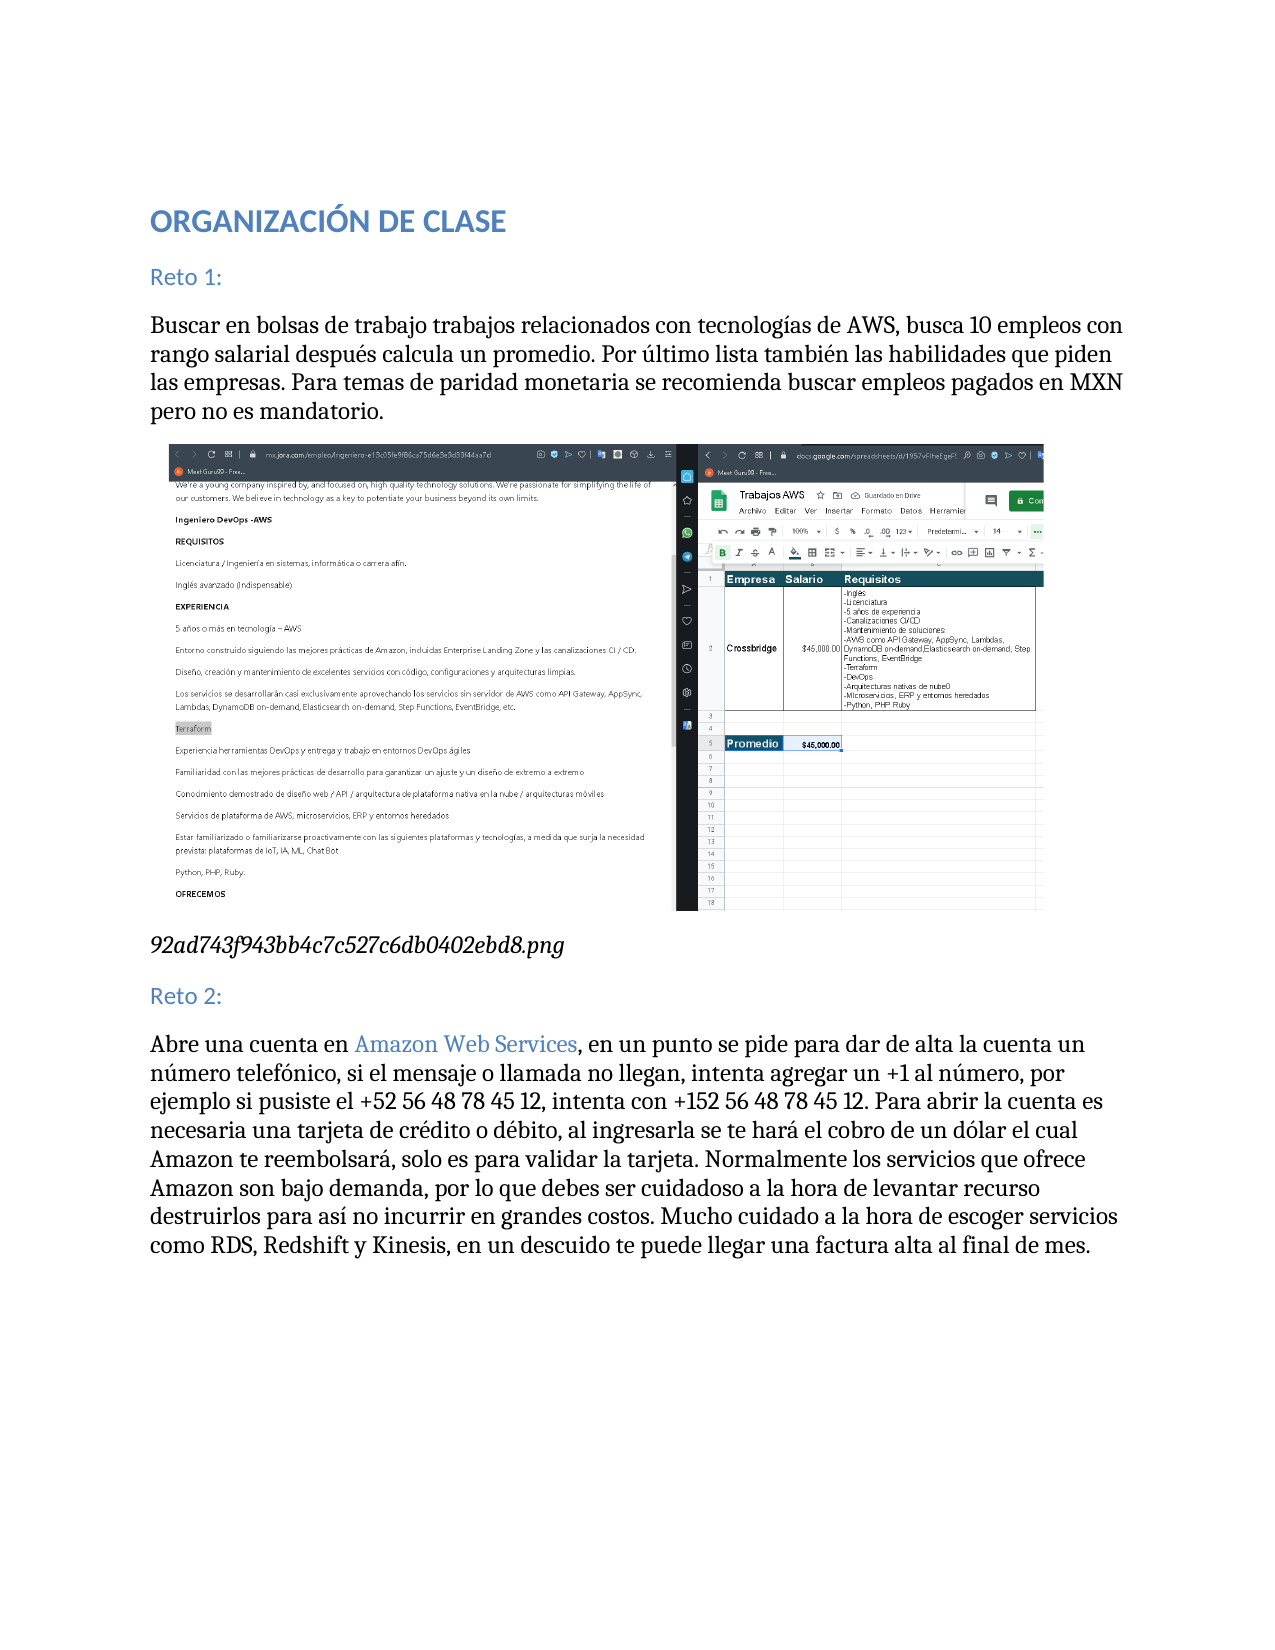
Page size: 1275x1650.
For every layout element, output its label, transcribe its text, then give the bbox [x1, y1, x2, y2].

subtitle ORGANIZACIÓN DE CLASE [150, 200, 1125, 241]
text Buscar en bolsas de trabajo trabajos relacionados con tecnologías de AWS, busca 10 empleos con rango salarial después calcula un promedio. Por último lista también las habilidades que piden las empresas. Para temas de paridad monetaria se recomienda buscar empleos pagados en MXN pero no es mandatorio. [150, 311, 1125, 426]
picture [168, 444, 1044, 911]
subtitle Reto 1: [150, 262, 1125, 292]
subtitle Reto 2: [150, 981, 1125, 1011]
text Abre una cuenta en Amazon Web Services, en un punto se pide para dar de alta la cuenta un número telefónico, si el mensaje o llamada no llegan, intenta agregar un +1 al número, por ejemplo si pusiste el +52 56 48 78 45 12, intenta con +152 56 48 78 45 12. Para abrir la cuenta es necesaria una tarjeta de crédito o débito, al ingresarla se te hará el cobro de un dólar el cual Amazon te reembolsará, solo es para validar la tarjeta. Normalmente los servicios que ofrece Amazon son bajo demanda, por lo que debes ser cuidadoso a la hora de levantar recurso destruirlos para así no incurrir en grandes costos. Mucho cuidado a la hora de escoger servicios como RDS, Redshift y Kinesis, en un descuido te puede llegar una factura alta al final de mes. [150, 1030, 1125, 1260]
text 92ad743f943bb4c7c527c6db0402ebd8.png [150, 931, 1125, 960]
